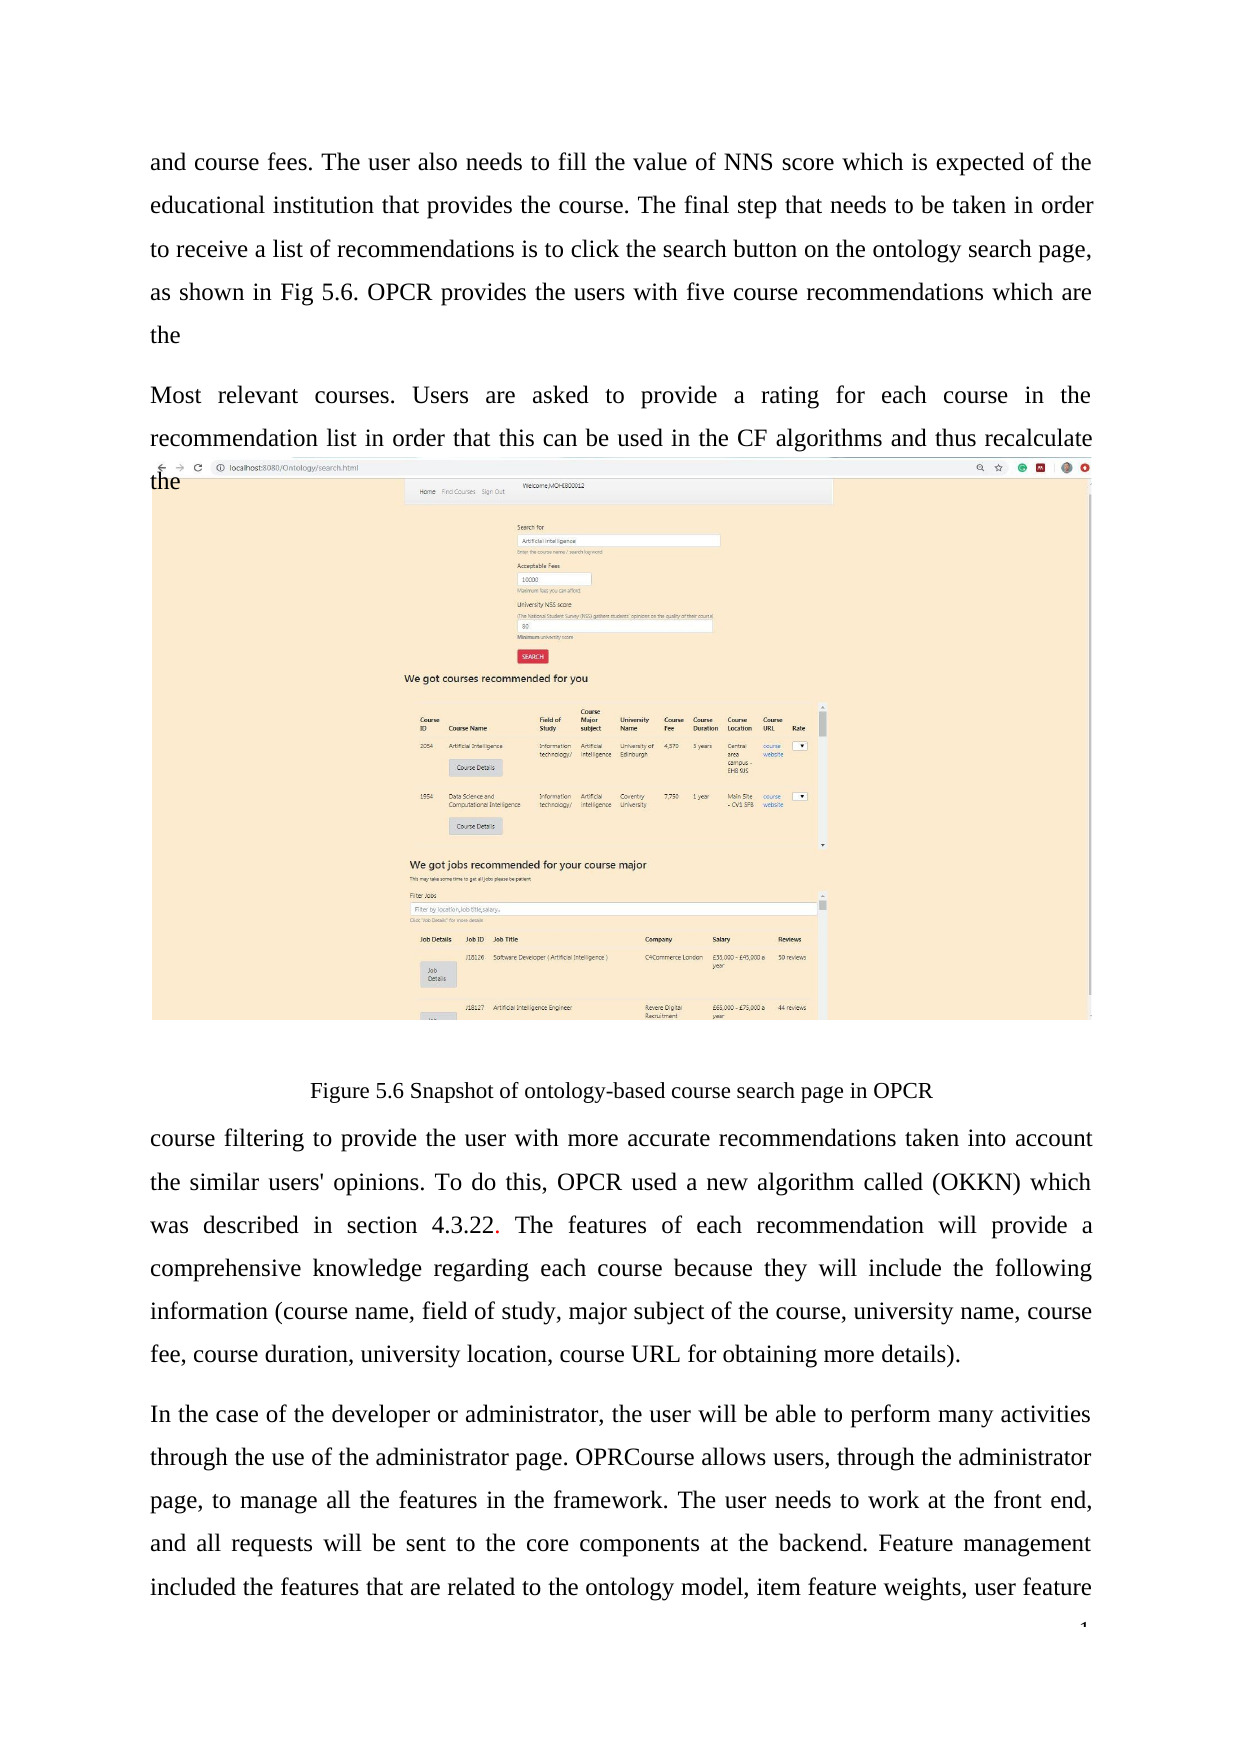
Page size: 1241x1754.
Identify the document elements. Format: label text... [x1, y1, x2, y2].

picture [152, 495, 1092, 1020]
text Figure 5.6 Snapshot of ontology-based course search page in OPCR [310, 1077, 1240, 1104]
text and course fees. The user also needs to fill the value of NNS score which is expected of the educational institution that provides the course. The final step that needs to be taken in order to receive a list of recommendations is to click the search button on the ontology search page, as shown in Fig 5.6. OPCR provides the users with five course recommendations which are the [150, 147, 1093, 349]
text Most relevant courses. Users are asked to provide a rating for each course in the recommendation list in order that this can be used in the CF algorithms and thus recalculate the [150, 380, 1093, 495]
text course filtering to provide the user with more accurate recommendations taken into account the similar users' opinions. To do this, OPCR used a new algorithm called (OKKN) which was described in section 4.3.22. The features of each recommendation will provide a comprehensive knowledge regarding each course because they will include the following information (course name, field of study, major subject of the course, university name, course fee, course duration, university location, course URL for obtaining more details). [150, 1123, 1093, 1368]
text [150, 1399, 1093, 1600]
